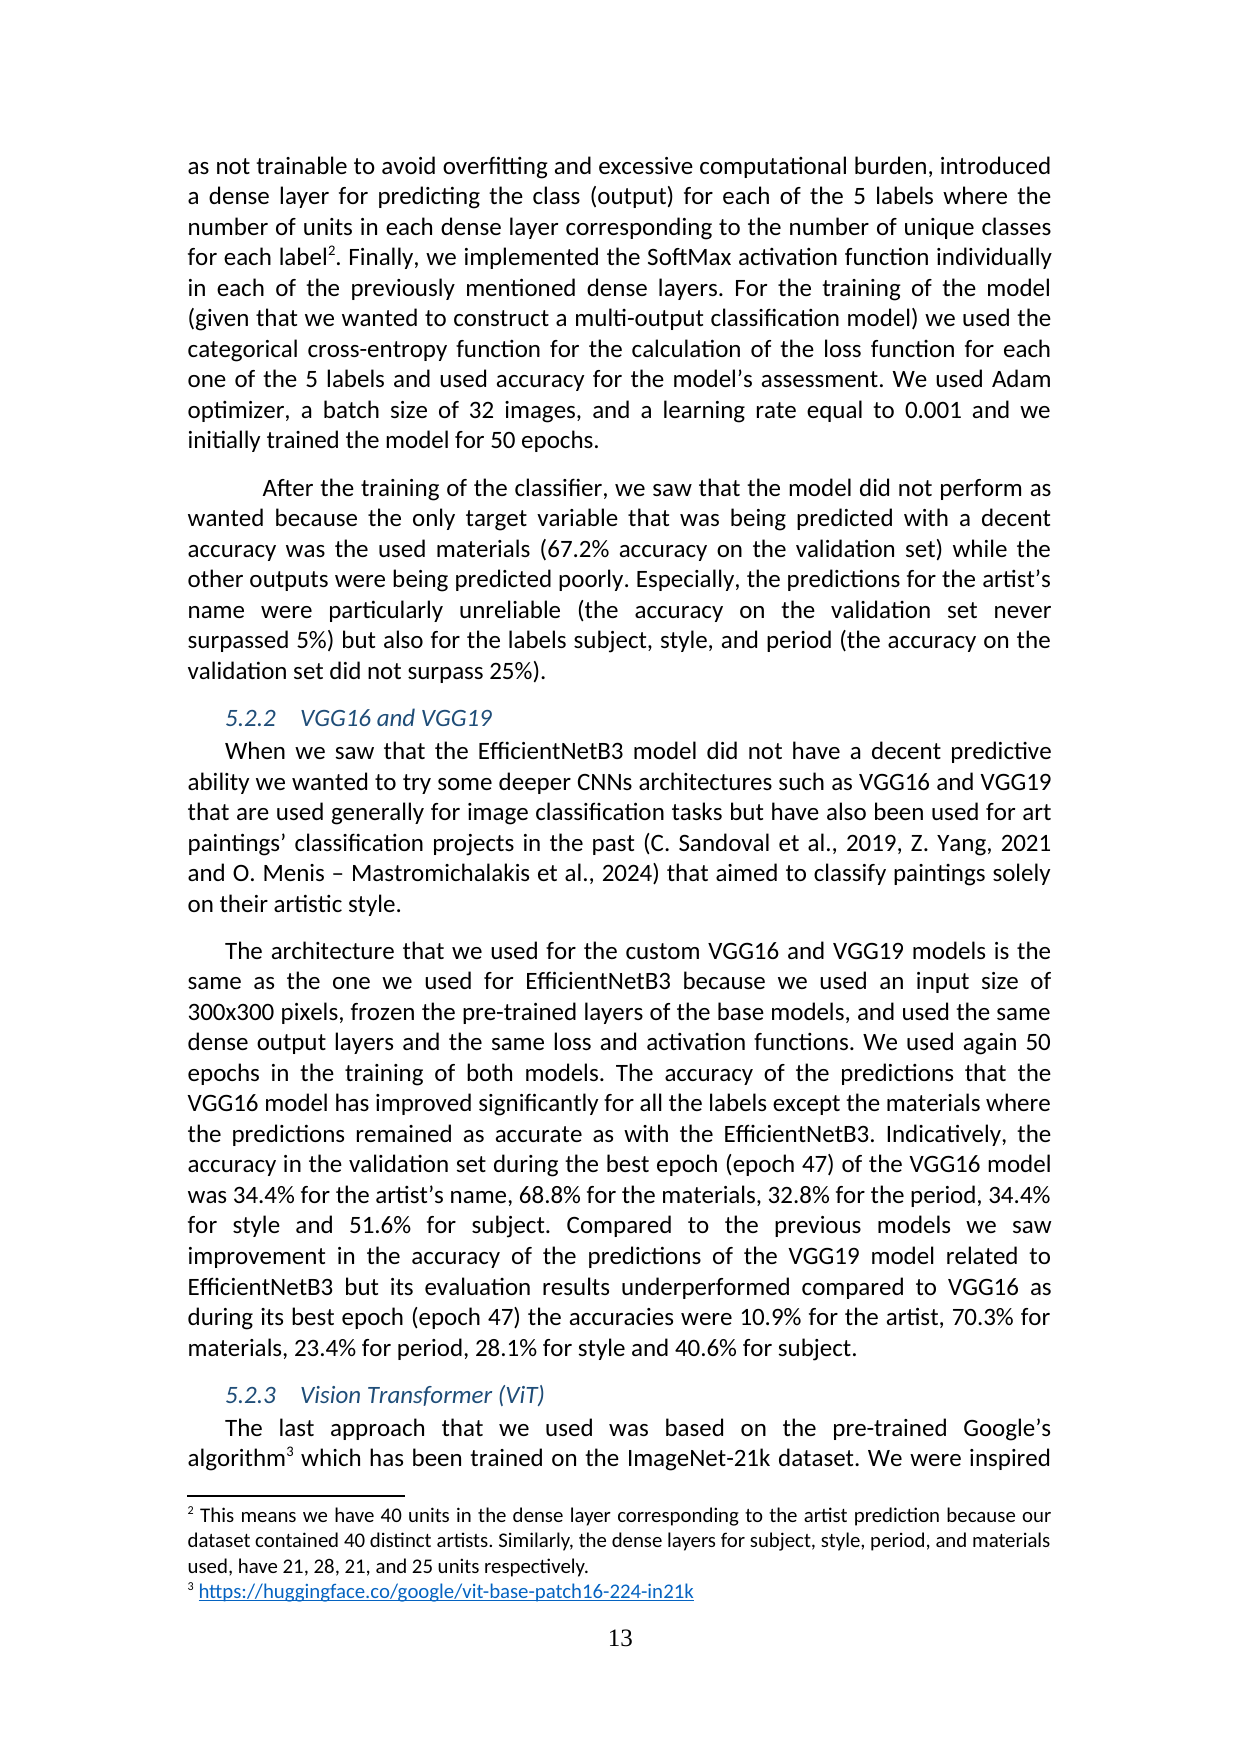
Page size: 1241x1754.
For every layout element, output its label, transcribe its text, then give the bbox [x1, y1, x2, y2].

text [187, 150, 1053, 455]
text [187, 1412, 1053, 1473]
text When we saw that the EfficientNetB3 model did not have a decent predictive ability we wanted to try some deeper CNNs architectures such as VGG16 and VGG19 that are used generally for image classification tasks but have also been used for art paintings’ classification projects in the past (C. Sandoval et al., 2019, Z. Yang, 2021 and O. Menis – Mastromichalakis et al., 2024) that aimed to classify paintings solely on their artistic style. [187, 735, 1053, 918]
subtitle Vision Transformer (ViT) [225, 1379, 1053, 1409]
subtitle VGG16 and VGG19 [225, 702, 1053, 733]
text The architecture that we used for the custom VGG16 and VGG19 models is the same as the one we used for EfficientNetB3 because we used an input size of 300x300 pixels, frozen the pre-trained layers of the base models, and used the same dense output layers and the same loss and activation functions. We used again 50 epochs in the training of both models. The accuracy of the predictions that the VGG16 model has improved significantly for all the labels except the materials where the predictions remained as accurate as with the EfficientNetB3. Indicatively, the accuracy in the validation set during the best epoch (epoch 47) of the VGG16 model was 34.4% for the artist’s name, 68.8% for the materials, 32.8% for the period, 34.4% for style and 51.6% for subject. Compared to the previous models we saw improvement in the accuracy of the predictions of the VGG19 model related to EfficientNetB3 but its evaluation results underperformed compared to VGG16 as during its best epoch (epoch 47) the accuracies were 10.9% for the artist, 70.3% for materials, 23.4% for period, 28.1% for style and 40.6% for subject. [187, 935, 1053, 1362]
text After the training of the classifier, we saw that the model did not perform as wanted because the only target variable that was being predicted with a decent accuracy was the used materials (67.2% accuracy on the validation set) while the other outputs were being predicted poorly. Especially, the predictions for the artist’s name were particularly unreliable (the accuracy on the validation set never surpassed 5%) but also for the labels subject, style, and period (the accuracy on the validation set did not surpass 25%). [187, 472, 1053, 686]
